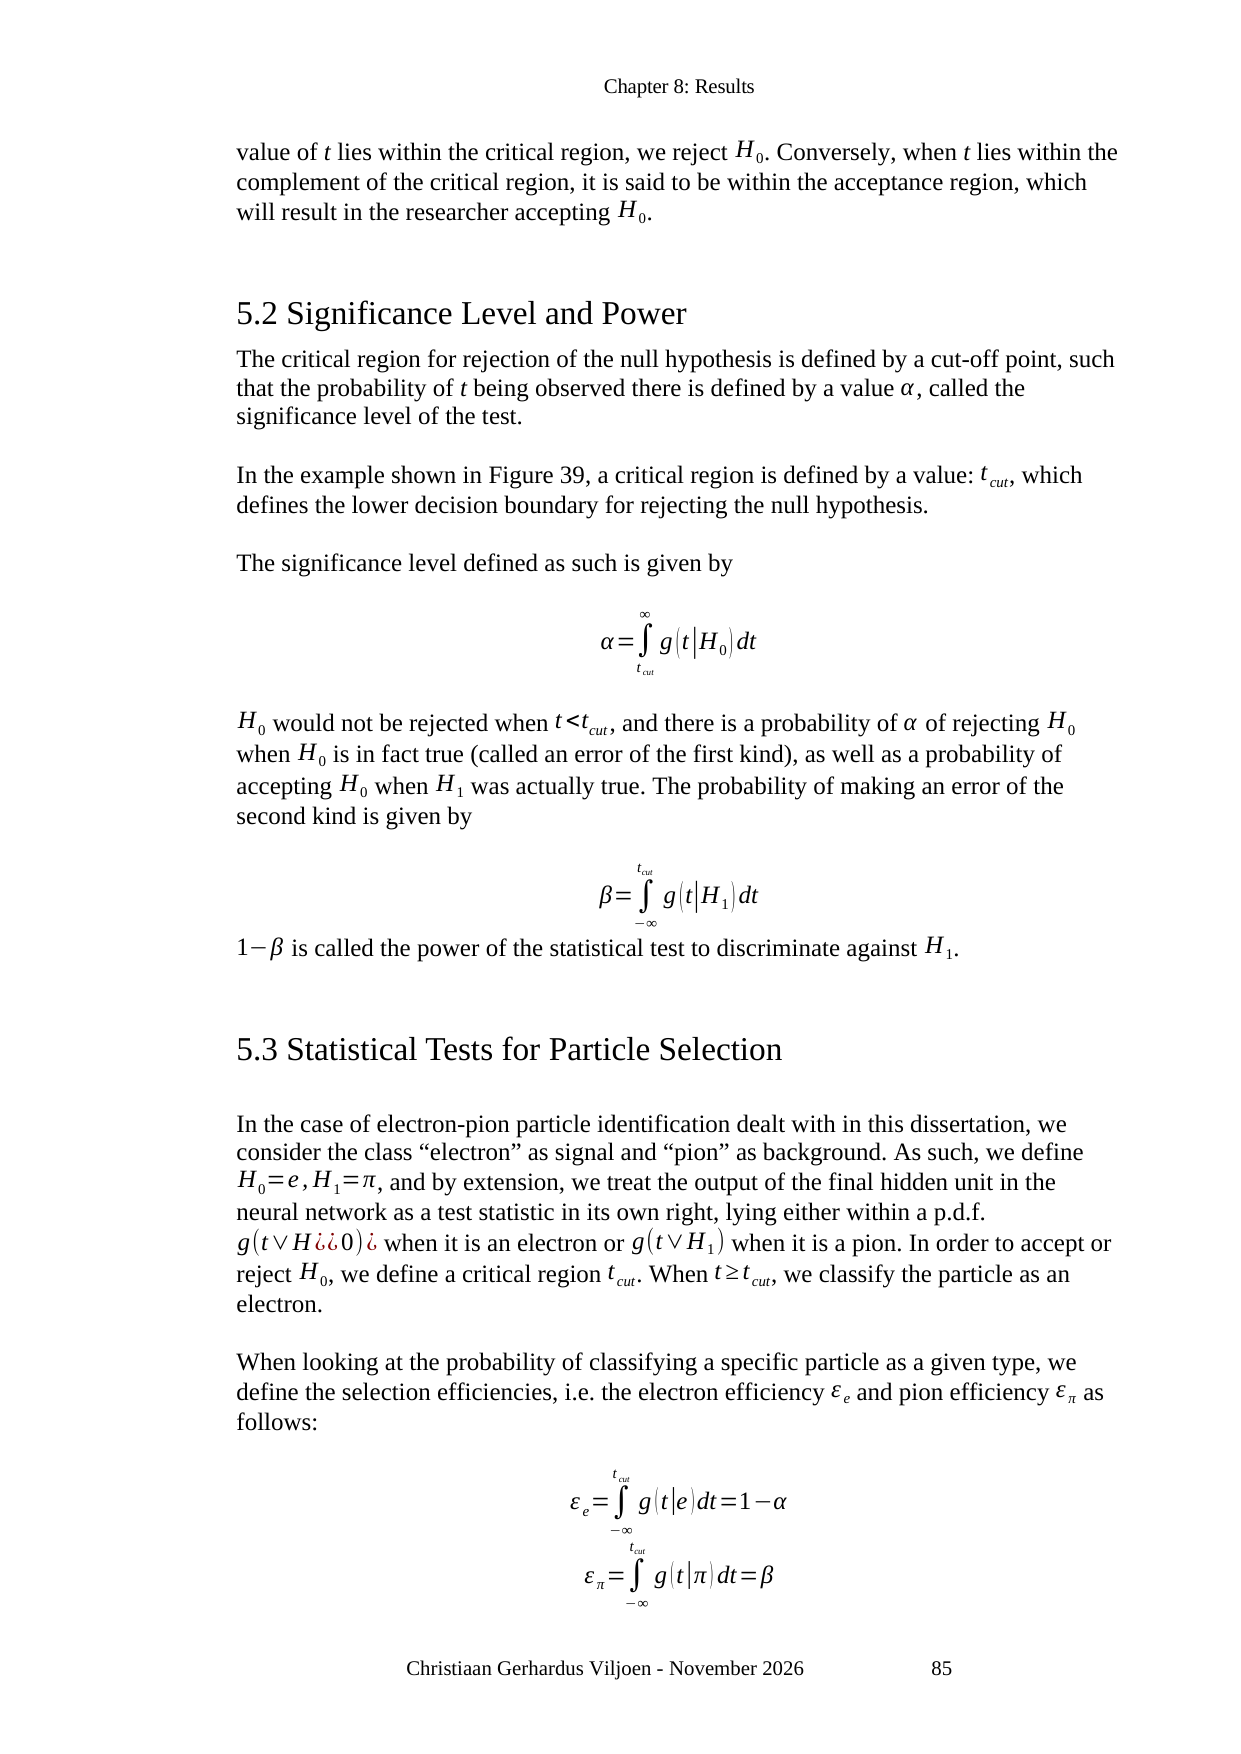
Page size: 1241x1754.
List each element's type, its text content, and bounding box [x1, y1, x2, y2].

text In the example shown in Figure 39, a critical region is defined by a value: , which defines the lower decision boundary for rejecting the null hypothesis. [236, 459, 1122, 519]
subtitle Statistical Tests for Particle Selection [236, 1029, 1122, 1067]
text would not be rejected when , and there is a probability of of rejecting when is in fact true (called an error of the first kind), as well as a probability of accepting when was actually true. The probability of making an error of the second kind is given by [236, 707, 1122, 830]
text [236, 135, 1122, 227]
text When looking at the probability of classifying a specific particle as a given type, we define the selection efficiencies, i.e. the electron efficiency and pion efficiency as follows: [236, 1347, 1122, 1436]
text In the case of electron-pion particle identification dealt with in this dissertation, we consider the class “electron” as signal and “pion” as background. As such, we define , and by extension, we treat the output of the final hidden unit in the neural network as a test statistic in its own right, lying either within a p.d.f. when it is an electron or when it is a pion. In order to accept or reject , we define a critical region . When , we classify the particle as an electron. [236, 1109, 1122, 1318]
text The critical region for rejection of the null hypothesis is defined by a cut-off point, such that the probability of t being observed there is defined by a value , called the significance level of the test. [236, 344, 1122, 430]
text The significance level defined as such is given by [236, 548, 1122, 577]
subtitle Significance Level and Power [236, 293, 1122, 331]
text is called the power of the statistical test to discriminate against . [236, 931, 1122, 963]
